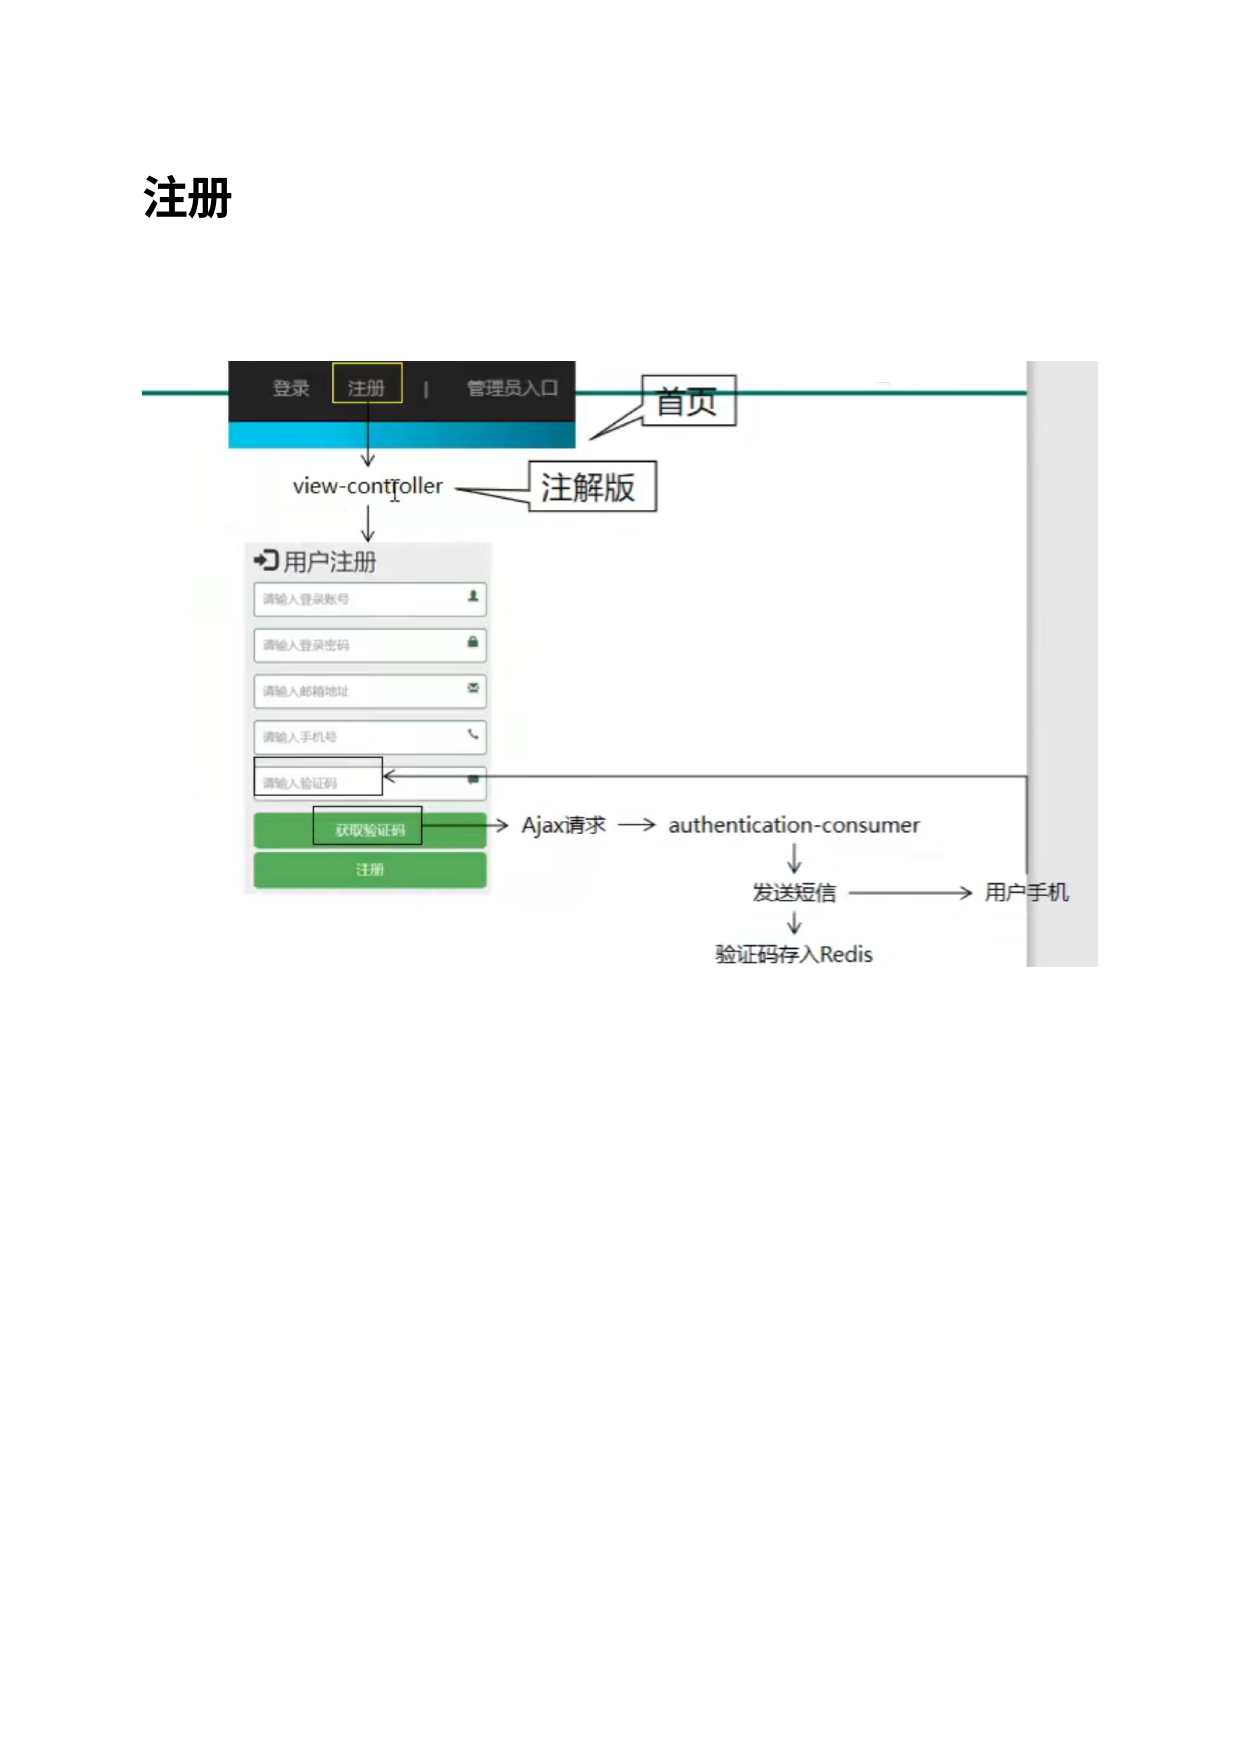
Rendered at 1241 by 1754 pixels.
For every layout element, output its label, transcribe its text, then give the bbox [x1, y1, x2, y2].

picture [141, 361, 1099, 967]
subtitle 注册 [142, 154, 1098, 234]
